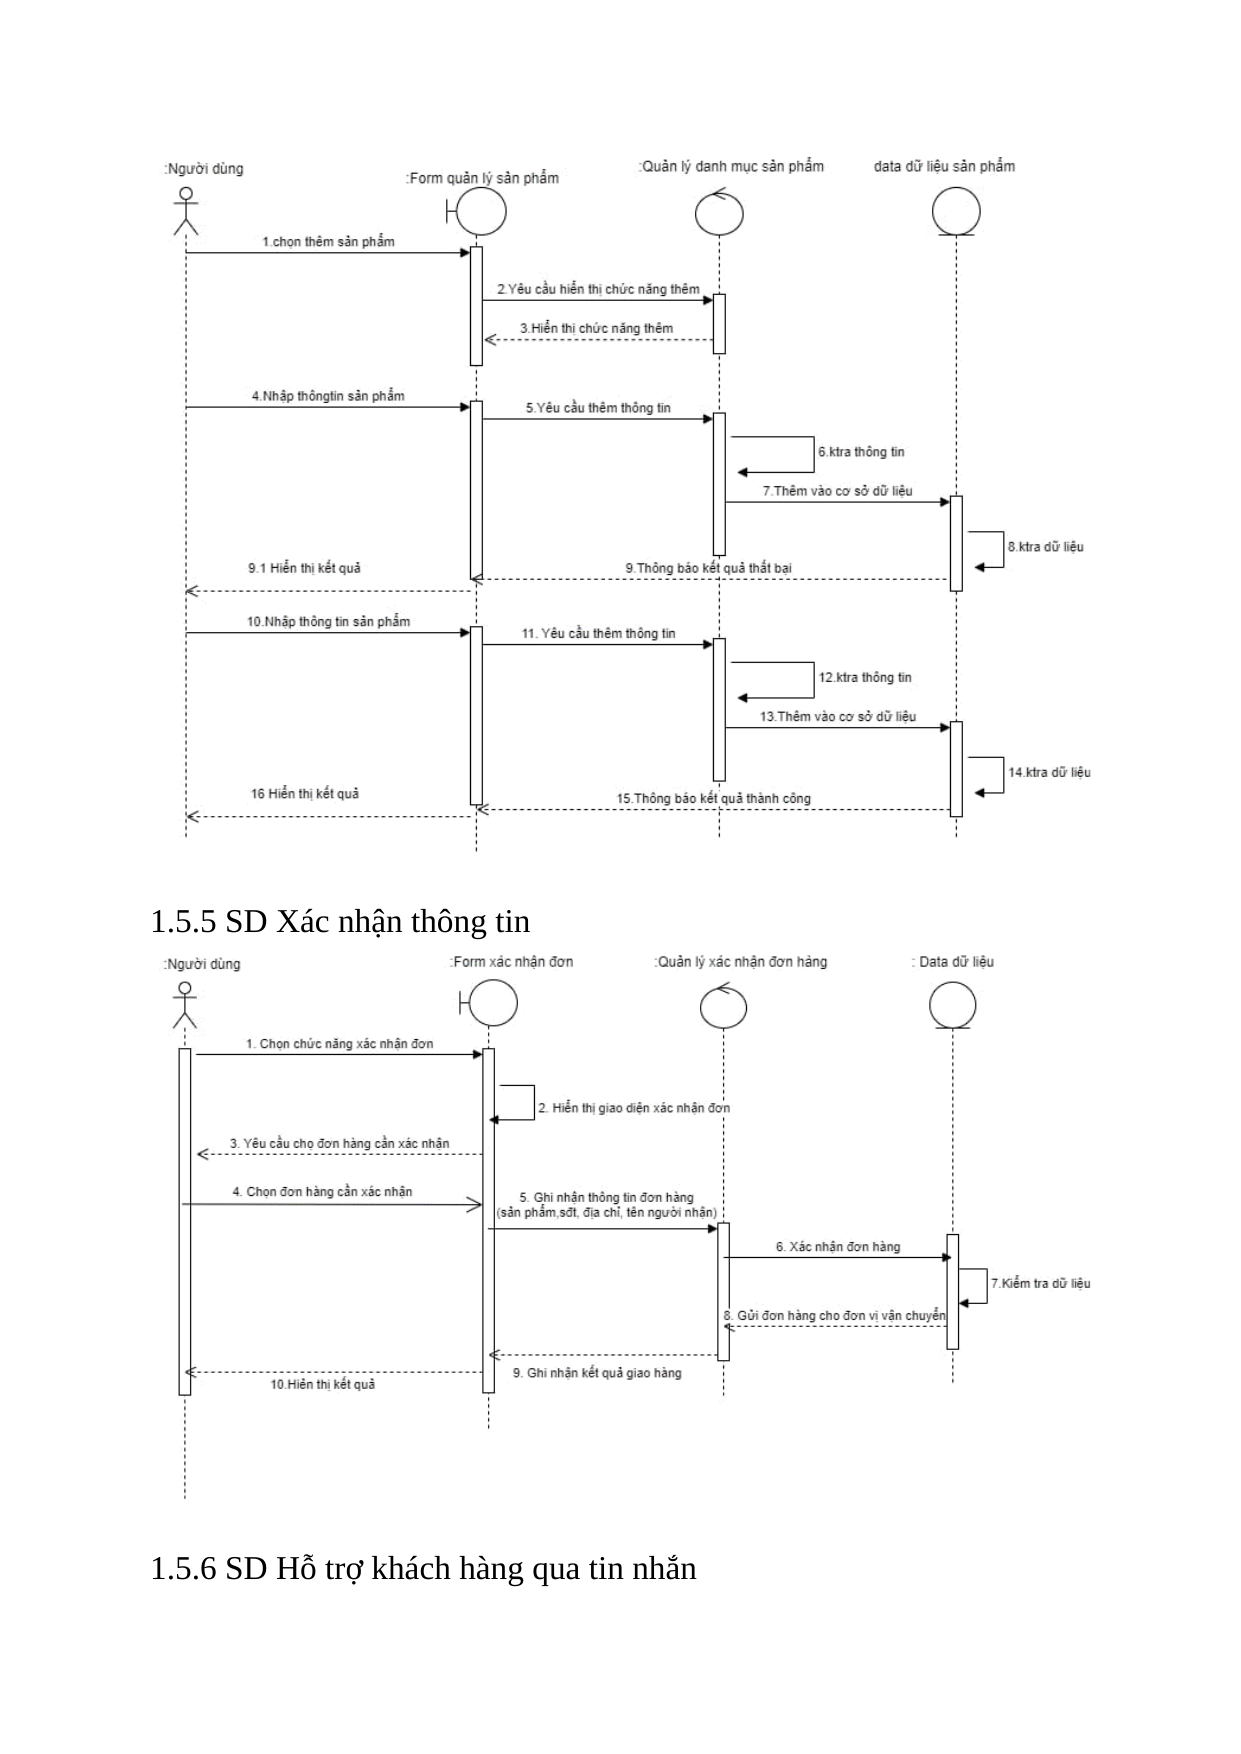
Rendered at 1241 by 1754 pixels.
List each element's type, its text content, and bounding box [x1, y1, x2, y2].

picture [150, 945, 1091, 1499]
text 1.5.5 SD Xác nhận thông tin [150, 901, 1090, 940]
text 1.5.6 SD Hỗ trợ khách hàng qua tin nhắn [150, 1548, 1090, 1586]
picture [150, 150, 1091, 853]
